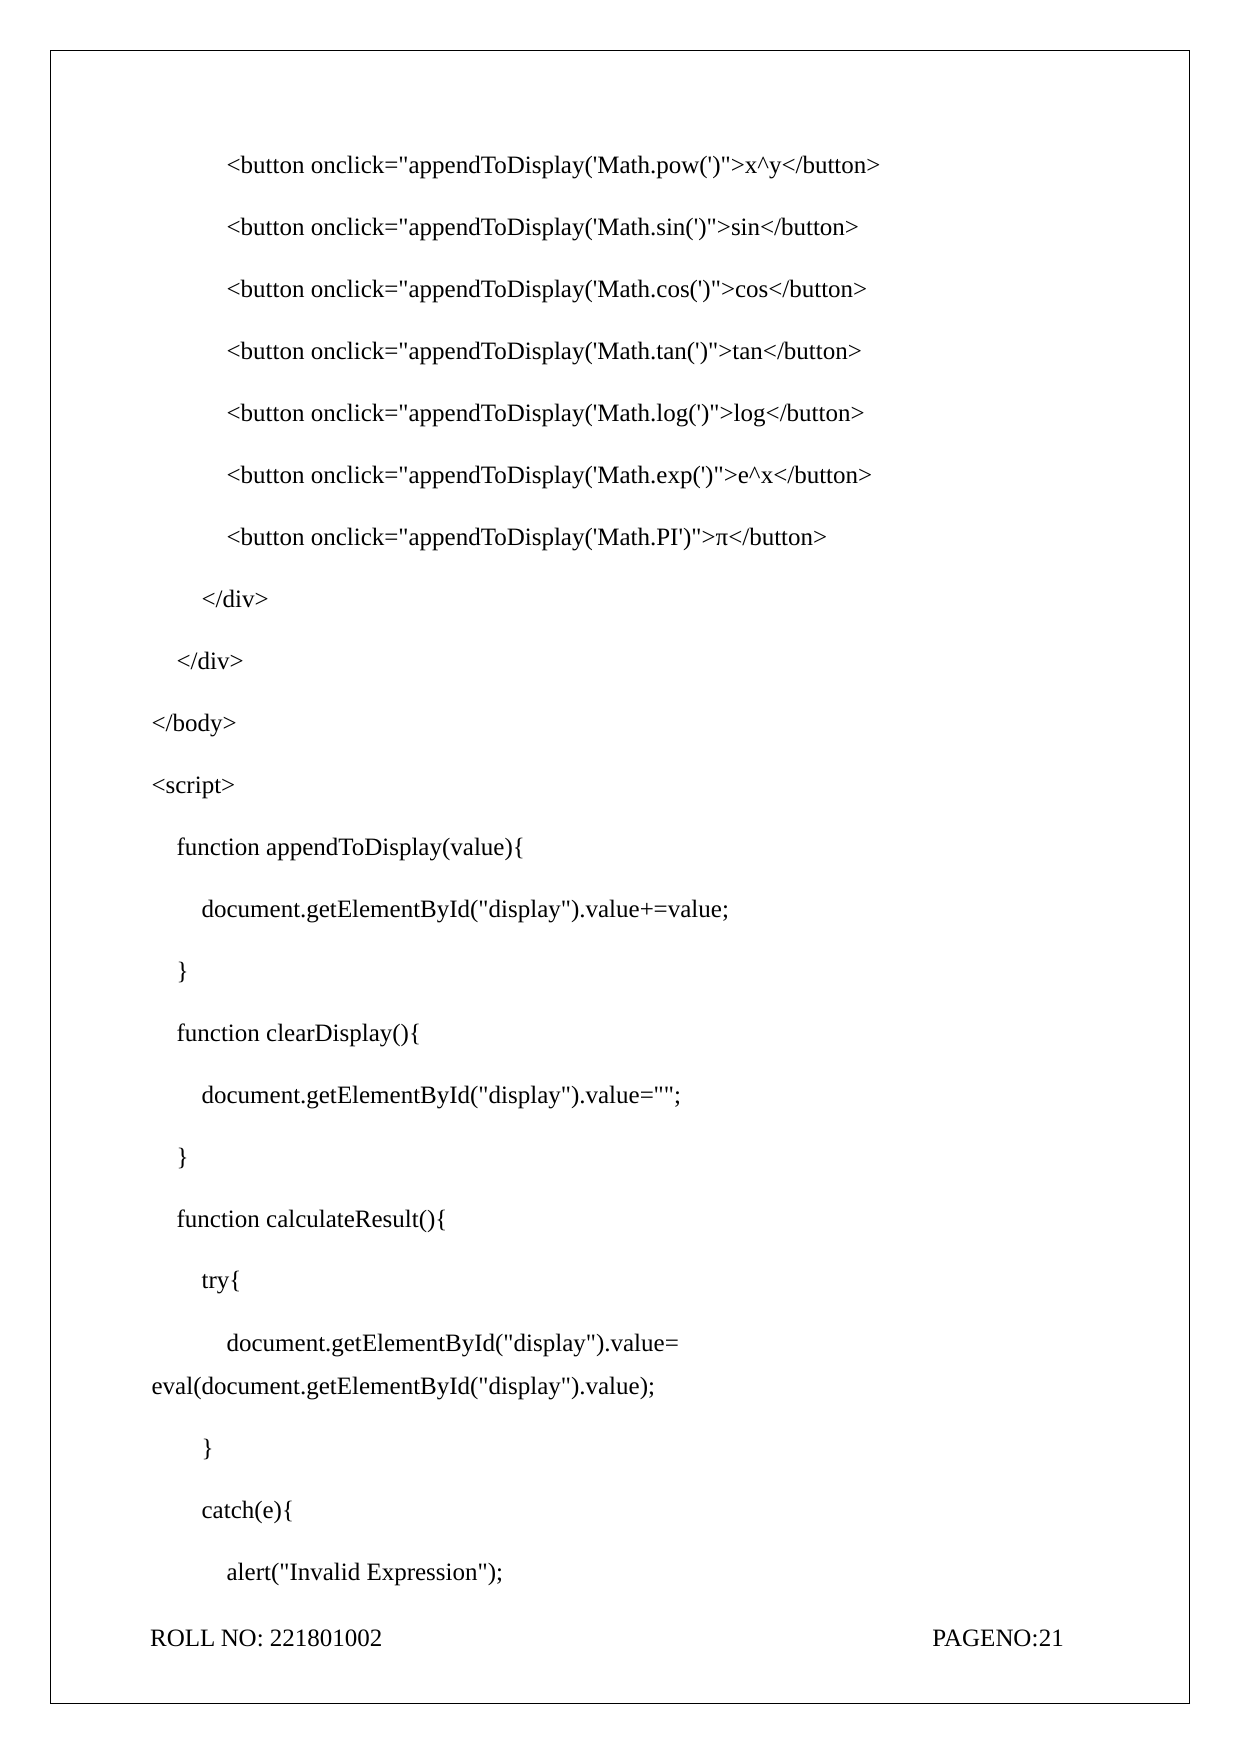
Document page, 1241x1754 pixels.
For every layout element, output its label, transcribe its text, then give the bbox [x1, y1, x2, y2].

text </div> [151, 584, 1090, 613]
text } [151, 1433, 1090, 1461]
text document.getElementById("display").value+=value; [151, 894, 1090, 922]
text } [151, 1142, 1090, 1170]
text document.getElementById("display").value=""; [151, 1080, 1090, 1108]
text document.getElementById("display").value= eval(document.getElementById("display").value); [151, 1328, 1090, 1399]
text function clearDisplay(){ [151, 1018, 1090, 1046]
text <button onclick="appendToDisplay('Math.tan(')">tan</button> [151, 336, 1090, 365]
text <button onclick="appendToDisplay('Math.pow(')">x^y</button> [151, 150, 1090, 179]
text <button onclick="appendToDisplay('Math.exp(')">e^x</button> [151, 460, 1090, 489]
text <button onclick="appendToDisplay('Math.cos(')">cos</button> [151, 274, 1090, 303]
text <button onclick="appendToDisplay('Math.sin(')">sin</button> [151, 212, 1090, 241]
text </body> [151, 708, 1090, 737]
text function calculateResult(){ [151, 1204, 1090, 1232]
text alert("Invalid Expression"); [151, 1557, 1090, 1585]
text </div> [151, 646, 1090, 674]
text <button onclick="appendToDisplay('Math.PI')">π</button> [151, 522, 1090, 551]
text <script> [151, 770, 1090, 798]
text } [151, 956, 1090, 984]
text function appendToDisplay(value){ [151, 832, 1090, 861]
text try{ [151, 1266, 1090, 1294]
text <button onclick="appendToDisplay('Math.log(')">log</button> [151, 398, 1090, 427]
text catch(e){ [151, 1495, 1090, 1523]
